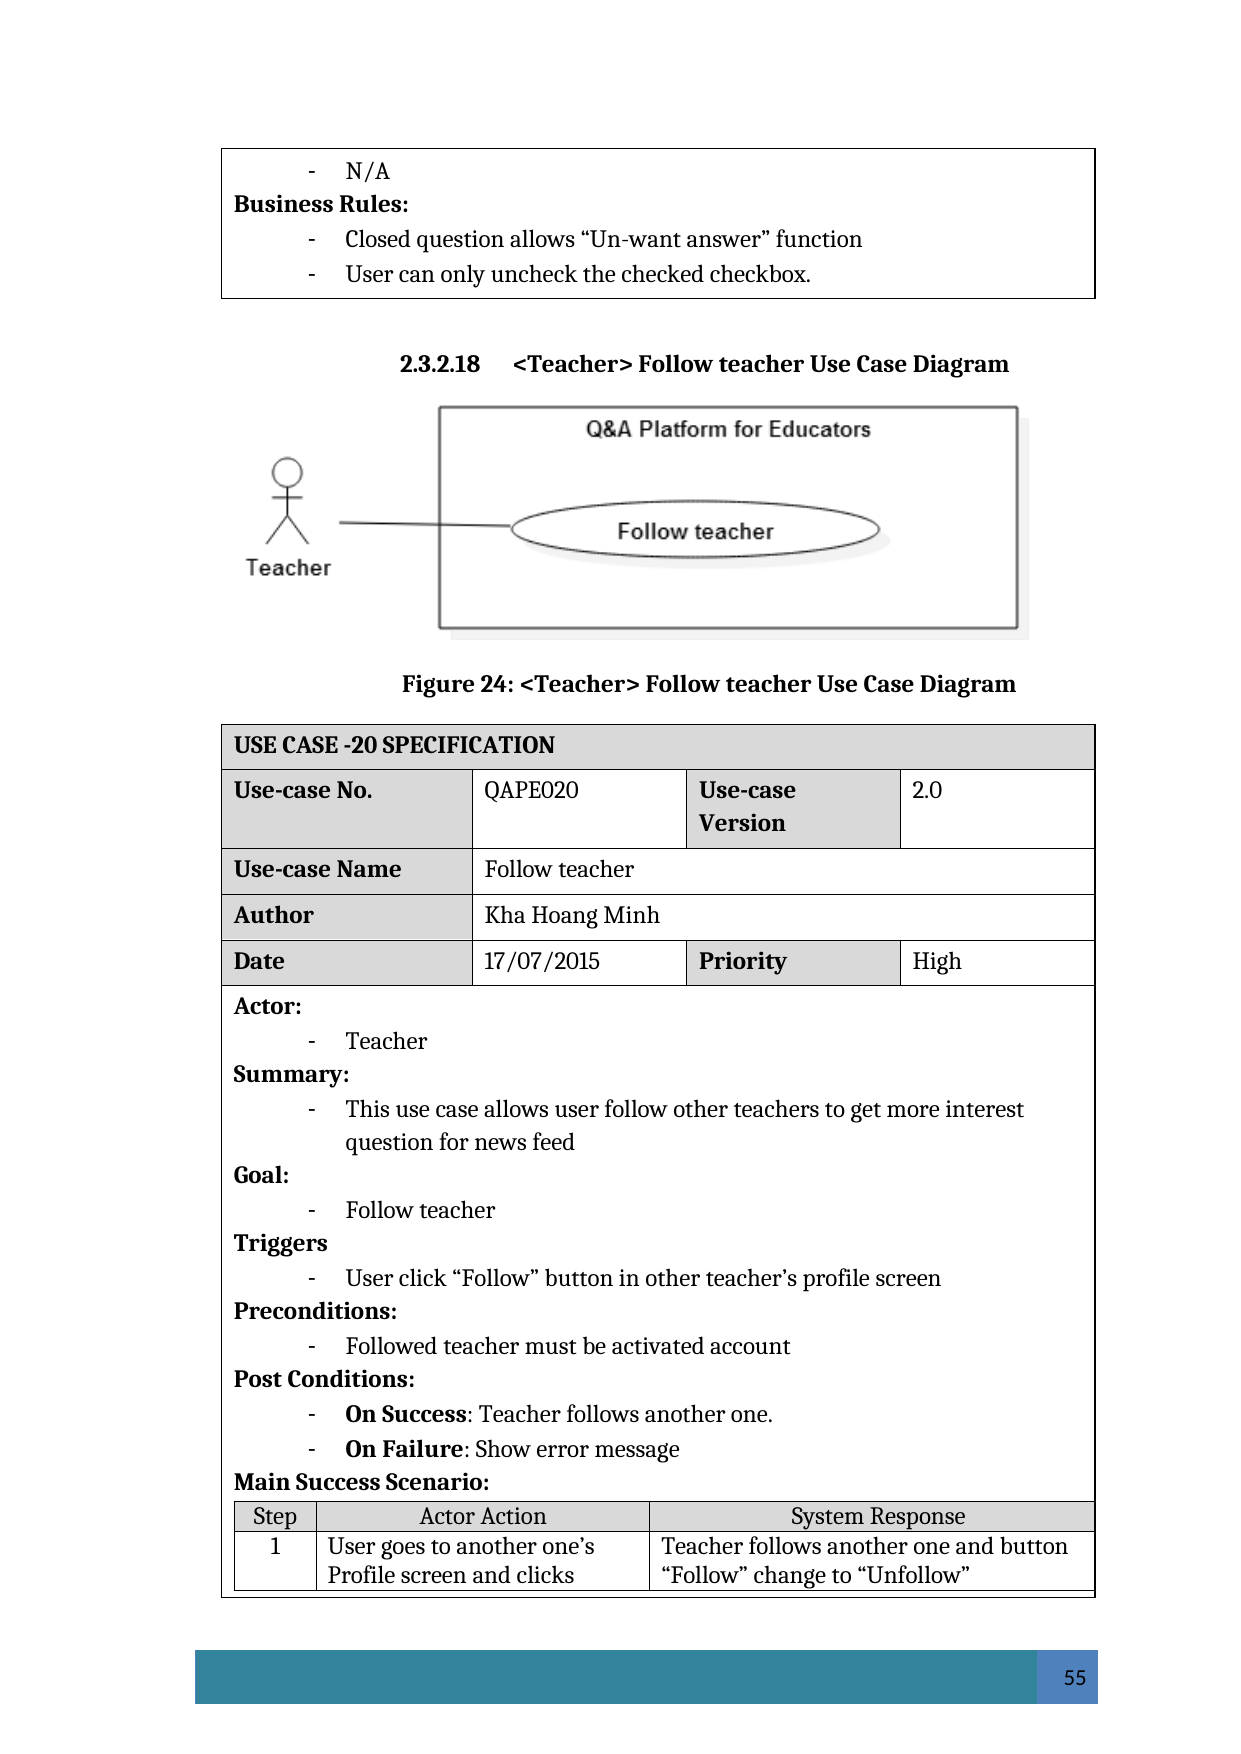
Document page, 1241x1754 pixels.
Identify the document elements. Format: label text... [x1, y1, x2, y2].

table_cell Author [222, 895, 472, 939]
table_cell 2.0 [901, 770, 1094, 848]
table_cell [222, 986, 1094, 1597]
table_cell QAPE020 [473, 770, 686, 848]
table_header USE CASE -20 SPECIFICATION [222, 725, 1094, 769]
picture [221, 391, 1034, 645]
table_cell Use-case Name [222, 849, 472, 894]
table_cell Follow teacher [473, 849, 1094, 894]
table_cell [222, 149, 1094, 298]
table_cell Use-case Version [687, 770, 900, 848]
table_cell Date [222, 941, 472, 985]
table_cell Kha Hoang Minh [473, 895, 1094, 939]
table_cell 17/07/2015 [473, 941, 686, 985]
table_cell Use-case No. [222, 770, 472, 848]
text Figure 24: <Teacher> Follow teacher Use Case Diagram [222, 670, 1122, 698]
table_cell Priority [687, 941, 900, 985]
table_cell High [901, 941, 1094, 985]
subtitle <Teacher> Follow teacher Use Case Diagram [400, 350, 1122, 379]
